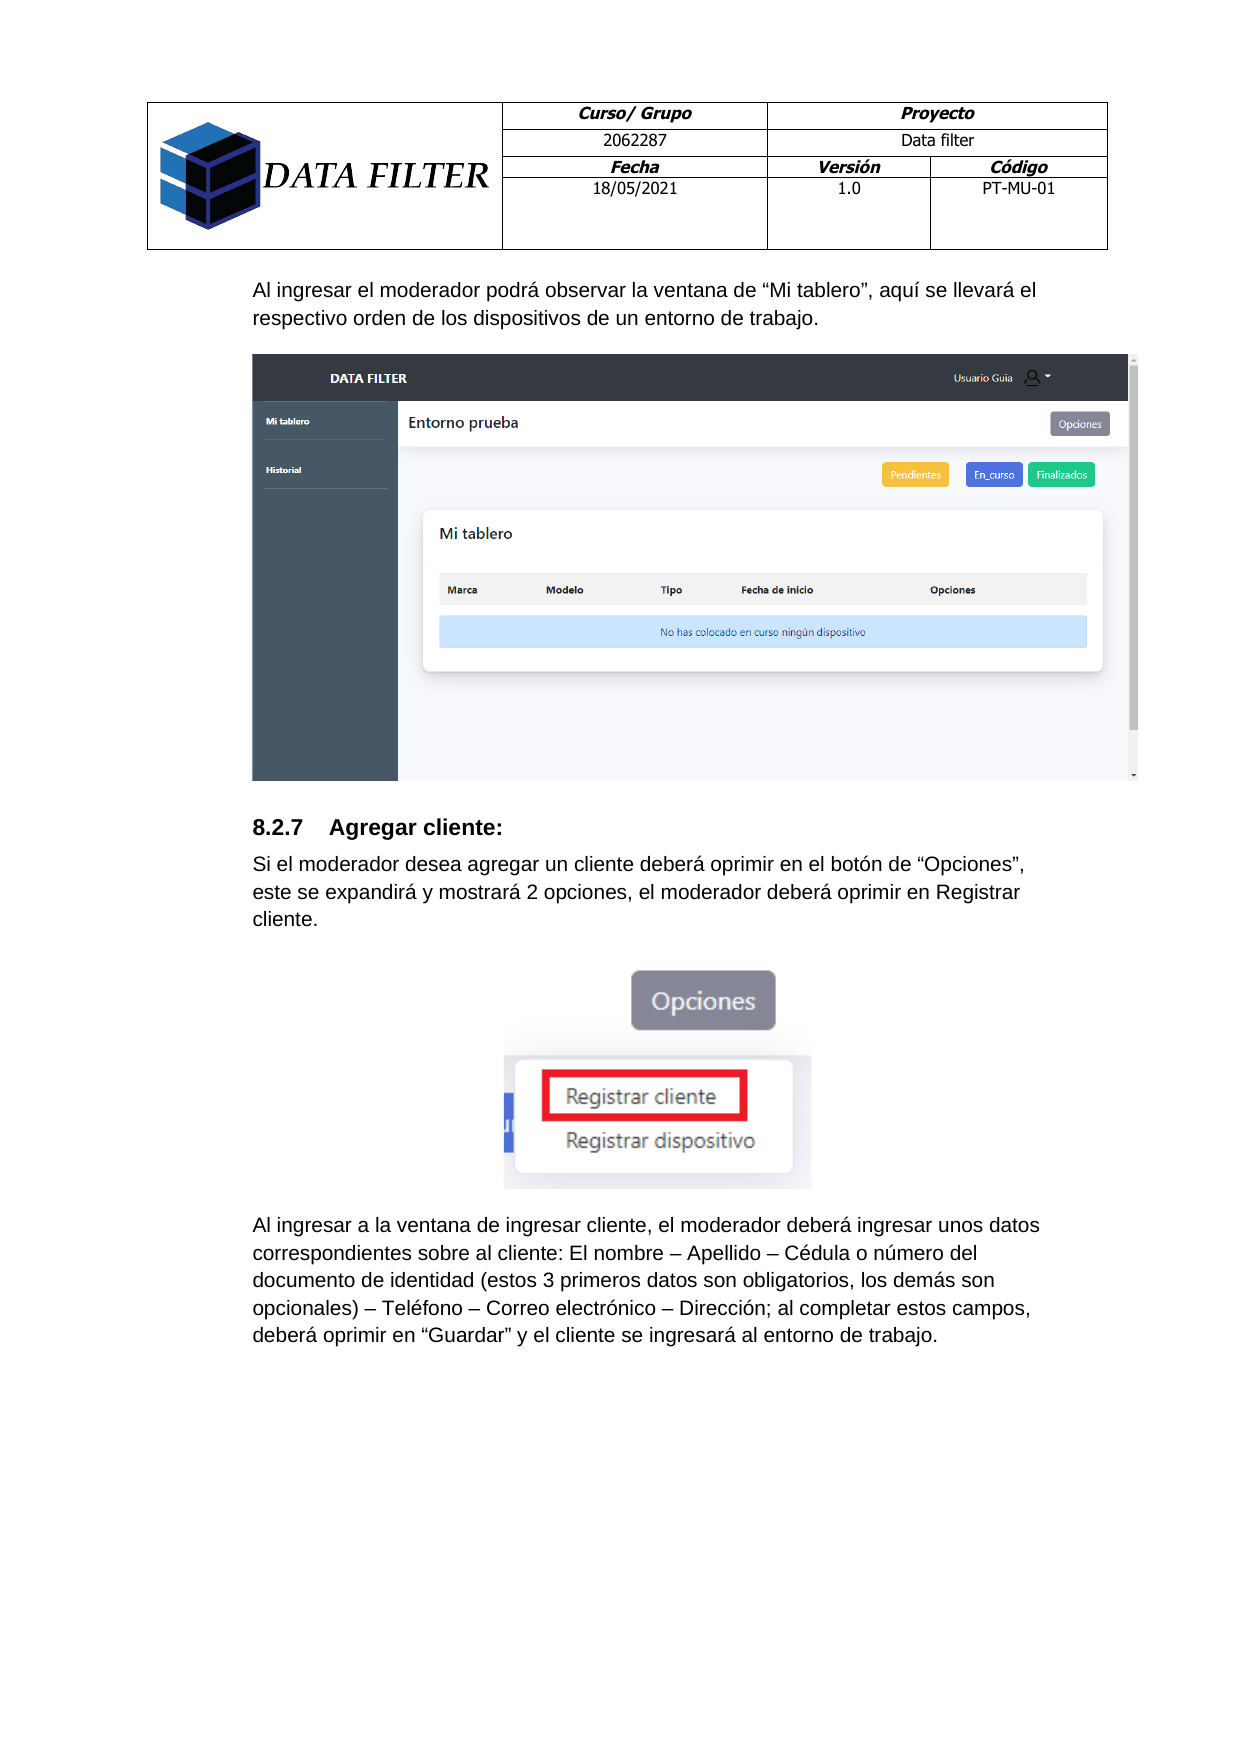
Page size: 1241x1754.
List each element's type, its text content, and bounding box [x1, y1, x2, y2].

picture [160, 122, 490, 230]
picture [252, 354, 1138, 781]
picture [503, 955, 812, 1189]
text Al ingresar el moderador podrá observar la ventana de “Mi tablero”, aquí se llevará el respectivo orden de los dispositivos de un entorno de trabajo. [252, 278, 1063, 330]
text Al ingresar a la ventana de ingresar cliente, el moderador deberá ingresar unos datos correspondientes sobre al cliente: El nombre – Apellido – Cédula o número del documento de identidad (estos 3 primeros datos son obligatorios, los demás son opcionales) – Teléfono – Correo electrónico – Dirección; al completar estos campos, deberá oprimir en “Guardar” y el cliente se ingresará al entorno de trabajo. [252, 1213, 1063, 1347]
text Si el moderador desea agregar un cliente deberá oprimir en el botón de “Opciones”, este se expandirá y mostrará 2 opciones, el moderador deberá oprimir en Registrar cliente. [252, 852, 1063, 931]
subtitle 8.2.7 Agregar cliente: [252, 813, 1063, 840]
